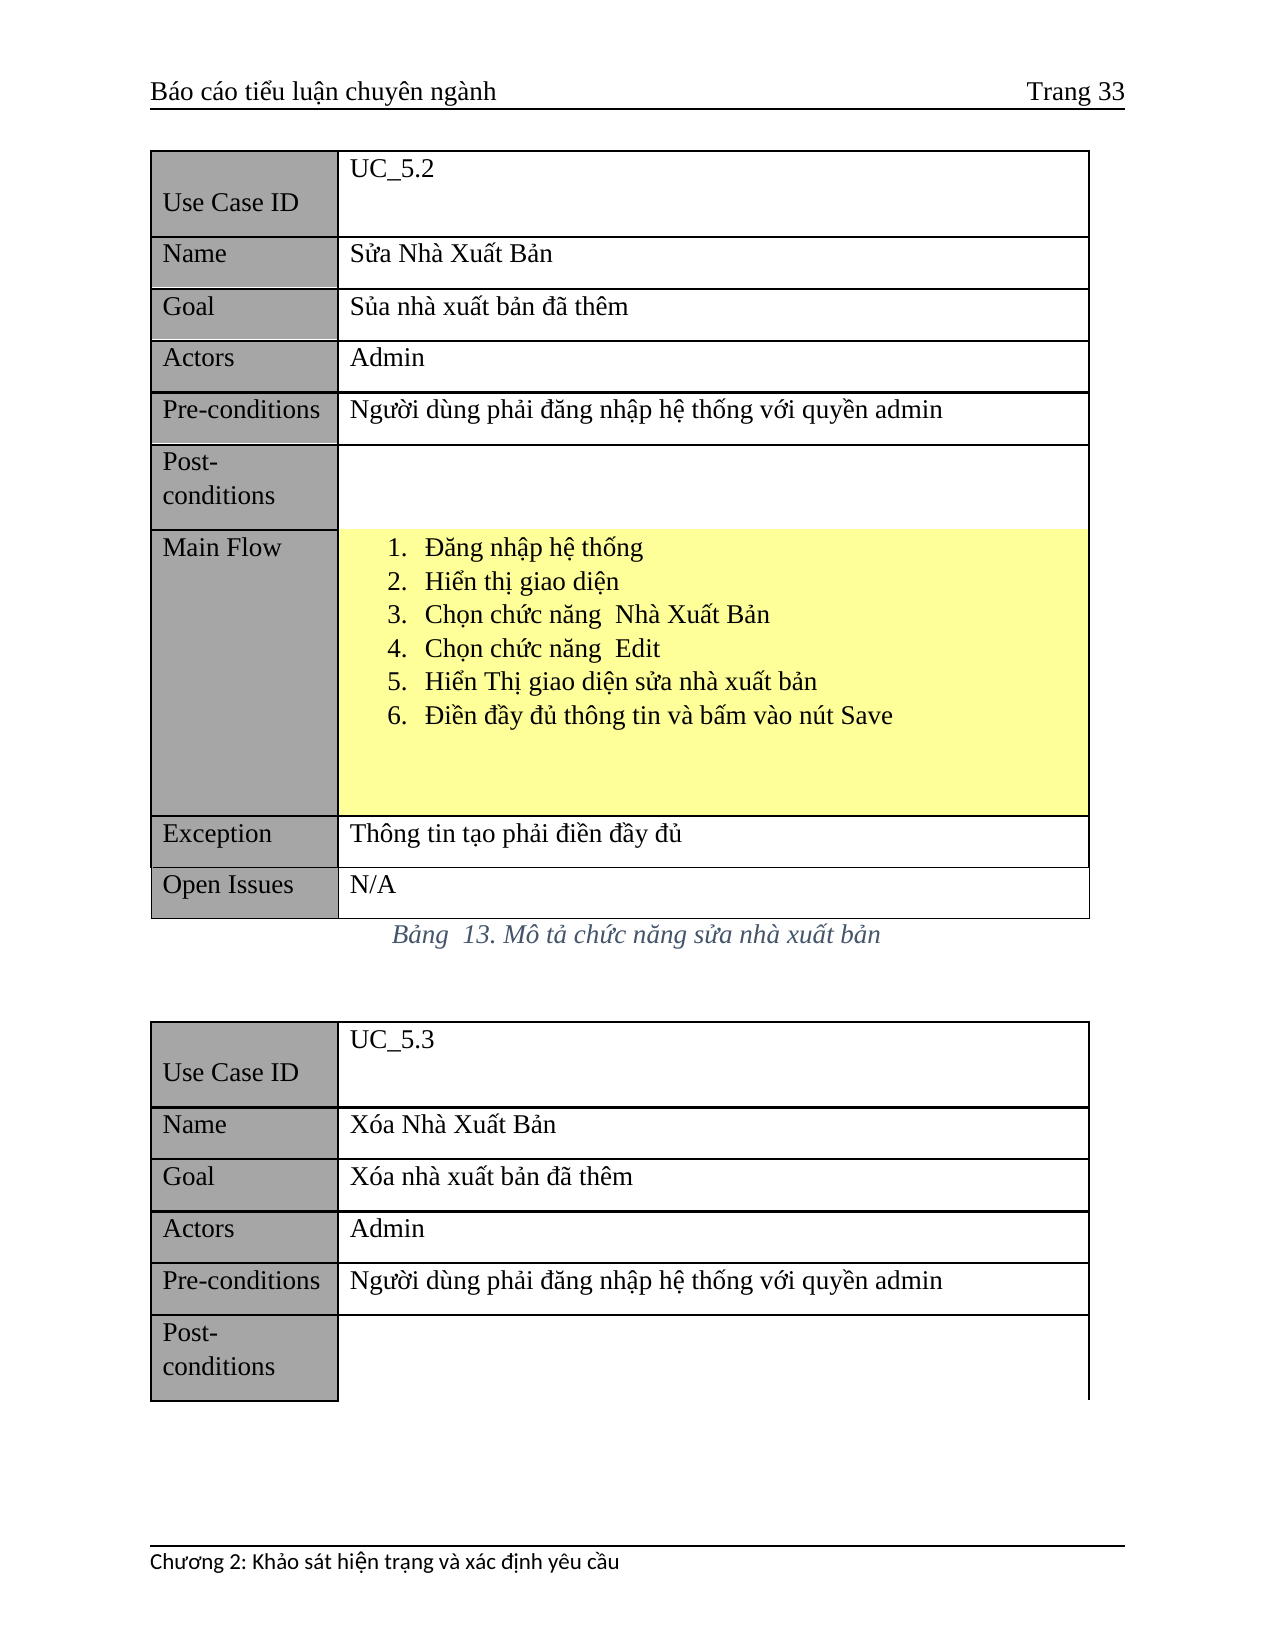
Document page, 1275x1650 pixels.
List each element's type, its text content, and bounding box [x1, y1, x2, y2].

table_header UC_5.2 [339, 152, 1088, 236]
table_cell Người dùng phải đăng nhập hệ thống với quyền admin [339, 1264, 1088, 1314]
table_cell Actors [152, 342, 337, 391]
table_cell Admin [339, 342, 1088, 391]
table_cell [339, 446, 1088, 529]
table_cell [339, 1316, 1088, 1400]
table_cell Actors [152, 1213, 337, 1262]
table_cell Pre-conditions [152, 1264, 337, 1314]
table_cell Name [152, 1109, 337, 1158]
table_header Use Case ID [152, 1023, 337, 1106]
table_cell Goal [152, 1160, 337, 1210]
table_cell Goal [152, 290, 337, 339]
table_cell Admin [339, 1213, 1088, 1262]
table_cell Đăng nhập hệ thống Hiển thị giao diện Chọn chức năng Nhà Xuất Bản Chọn chức năng Edit Hiển Thị giao diện sửa nhà xuất bản Điền đầy đủ thông tin và bấm vào nút Save [339, 529, 1088, 815]
table_cell Thông tin tạo phải điền đầy đủ [339, 817, 1088, 867]
table_cell Name [152, 238, 337, 287]
table_cell Exception [152, 817, 337, 867]
table_cell Xóa Nhà Xuất Bản [339, 1109, 1088, 1158]
table_header UC_5.3 [339, 1023, 1088, 1106]
table_cell Xóa nhà xuất bản đã thêm [339, 1160, 1088, 1210]
table_cell Post-conditions [152, 1316, 337, 1400]
table_cell Sửa Nhà Xuất Bản [339, 238, 1088, 287]
table_cell N/A [339, 868, 1089, 918]
table_cell Open Issues [152, 868, 338, 918]
text Bảng 13. Mô tả chức năng sửa nhà xuất bản [150, 919, 1125, 950]
table_header Use Case ID [152, 152, 337, 236]
table_cell Pre-conditions [152, 394, 337, 443]
table_cell Post-conditions [152, 446, 337, 529]
table_cell Main Flow [152, 531, 337, 815]
table_cell Người dùng phải đăng nhập hệ thống với quyền admin [339, 394, 1088, 443]
table_cell Sủa nhà xuất bản đã thêm [339, 290, 1088, 339]
